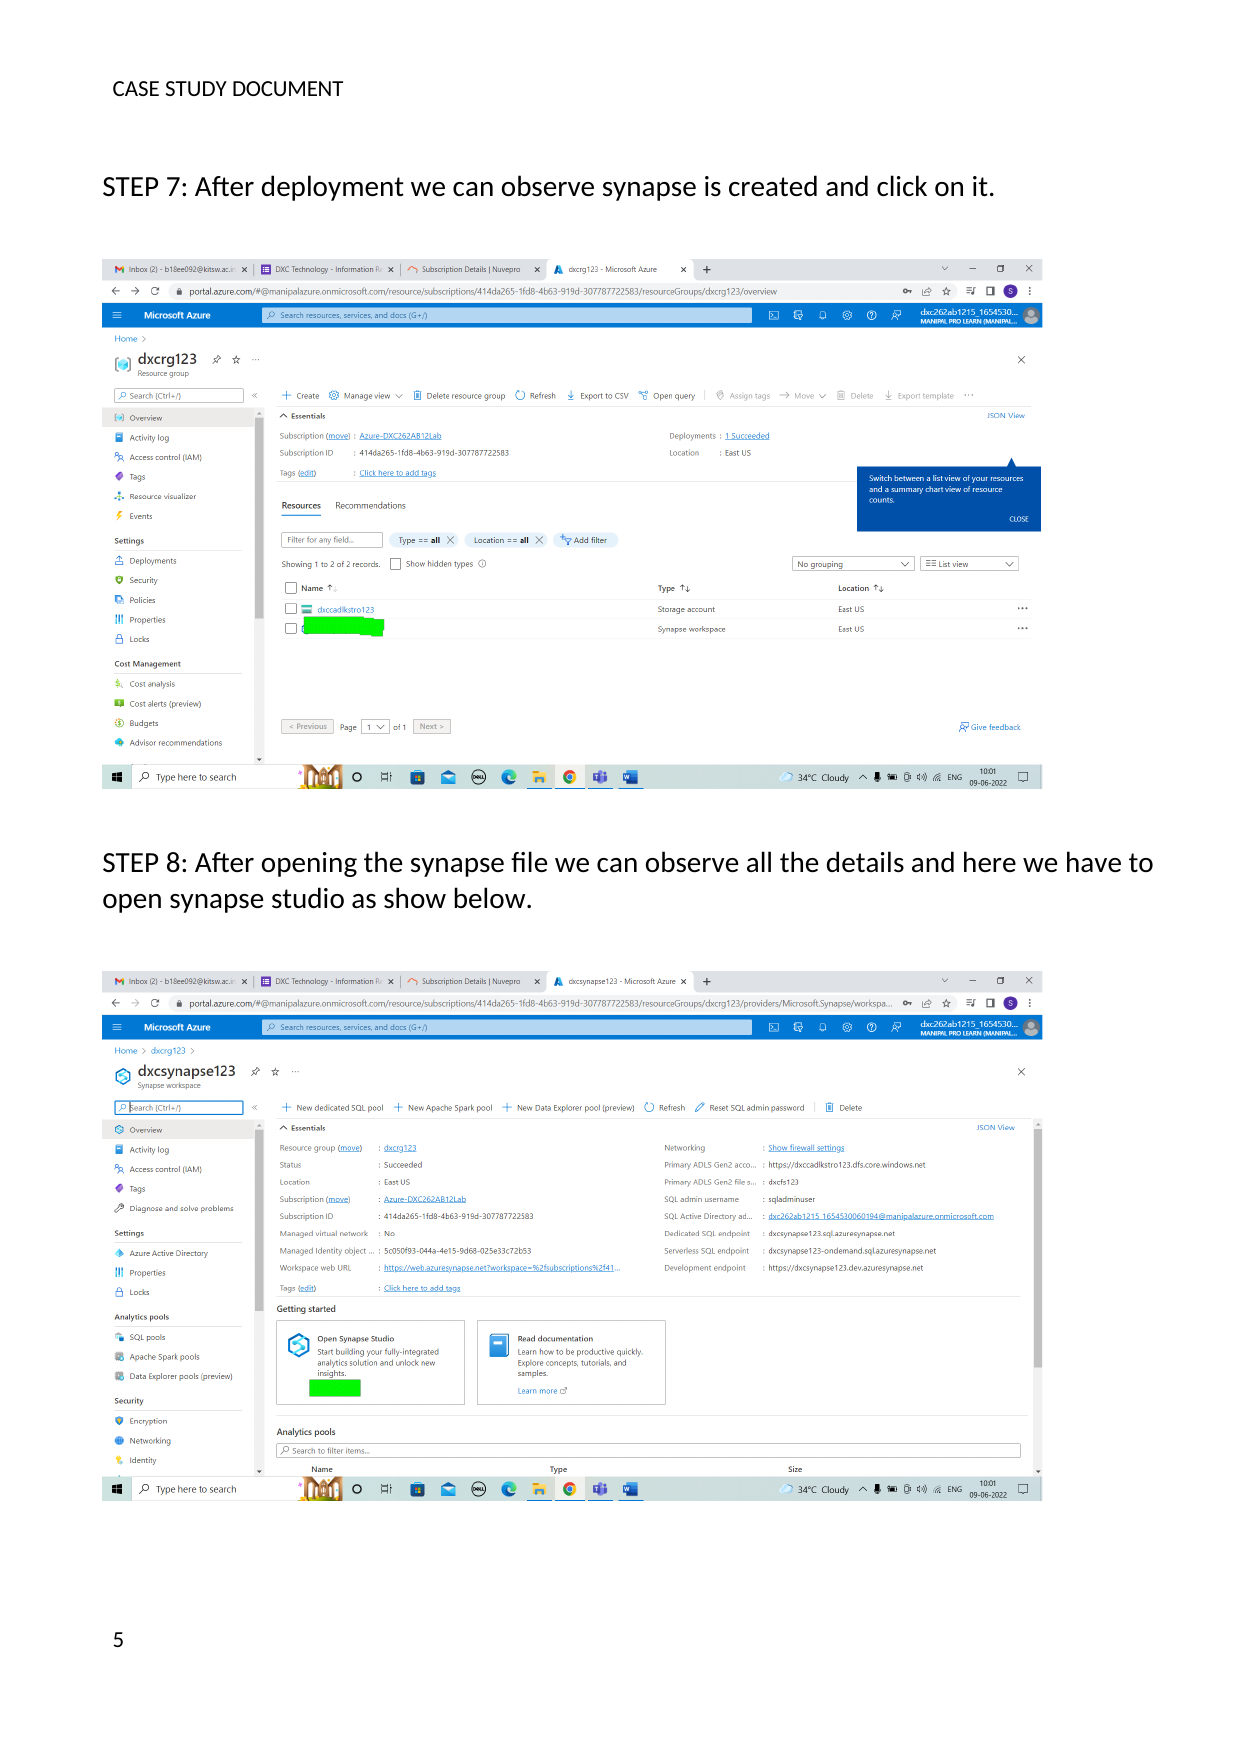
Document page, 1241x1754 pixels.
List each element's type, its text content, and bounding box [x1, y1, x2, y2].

text STEP 7: After deployment we can observe synapse is created and click on it. [102, 168, 1184, 203]
picture [102, 259, 1043, 789]
text STEP 8: After opening the synapse file we can observe all the details and here we have to open synapse studio as show below. [102, 844, 1184, 915]
picture [102, 971, 1043, 1501]
